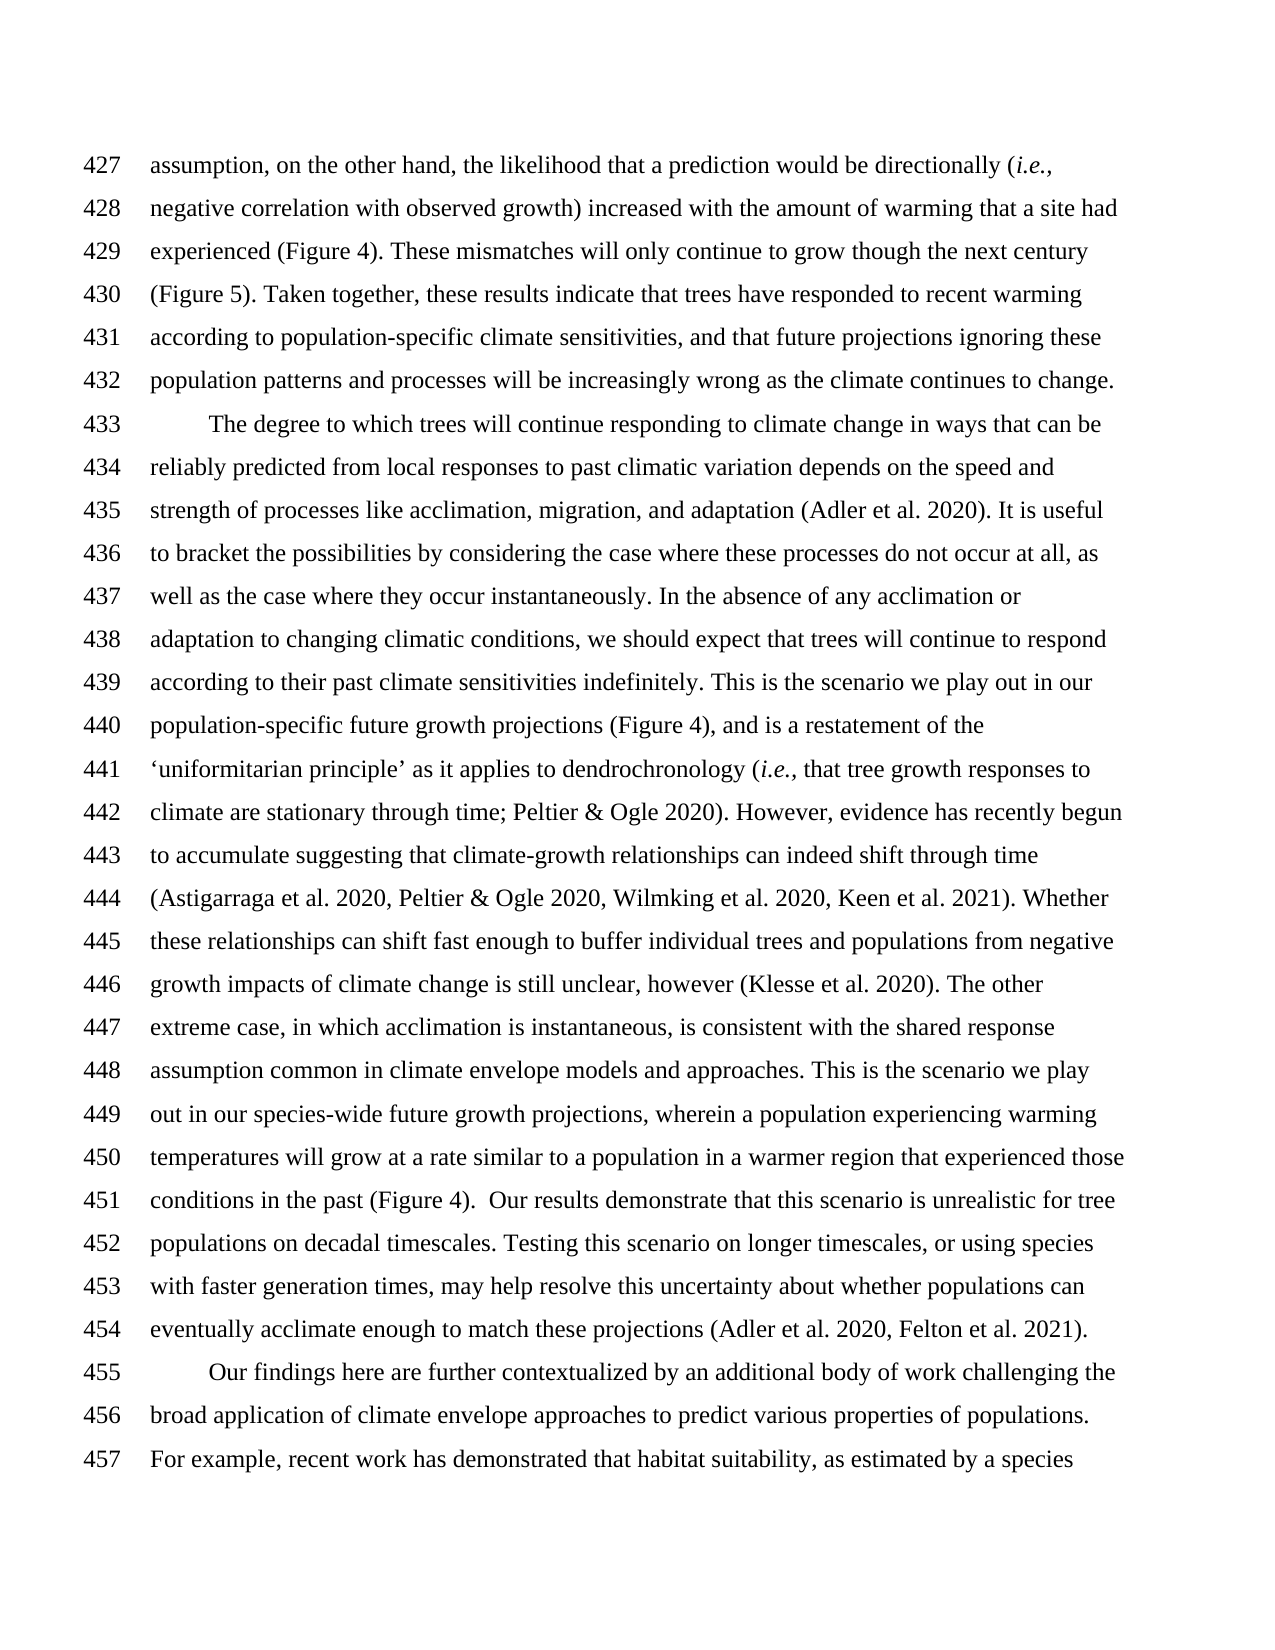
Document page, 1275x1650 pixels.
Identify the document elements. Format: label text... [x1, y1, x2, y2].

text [150, 1357, 1125, 1472]
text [150, 150, 1125, 394]
text The degree to which trees will continue responding to climate change in ways that can be reliably predicted from local responses to past climatic variation depends on the speed and strength of processes like acclimation, migration, and adaptation (Adler et al. 2020). It is useful to bracket the possibilities by considering the case where these processes do not occur at all, as well as the case where they occur instantaneously. In the absence of any acclimation or adaptation to changing climatic conditions, we should expect that trees will continue to respond according to their past climate sensitivities indefinitely. This is the scenario we play out in our population-specific future growth projections (Figure 4), and is a restatement of the ‘uniformitarian principle’ as it applies to dendrochronology (i.e., that tree growth responses to climate are stationary through time; Peltier & Ogle 2020). However, evidence has recently begun to accumulate suggesting that climate-growth relationships can indeed shift through time (Astigarraga et al. 2020, Peltier & Ogle 2020, Wilmking et al. 2020, Keen et al. 2021). Whether these relationships can shift fast enough to buffer individual trees and populations from negative growth impacts of climate change is still unclear, however (Klesse et al. 2020). The other extreme case, in which acclimation is instantaneous, is consistent with the shared response assumption common in climate envelope models and approaches. This is the scenario we play out in our species-wide future growth projections, wherein a population experiencing warming temperatures will grow at a rate similar to a population in a warmer region that experienced those conditions in the past (Figure 4). Our results demonstrate that this scenario is unrealistic for tree populations on decadal timescales. Testing this scenario on longer timescales, or using species with faster generation times, may help resolve this uncertainty about whether populations can eventually acclimate enough to match these projections (Adler et al. 2020, Felton et al. 2021). [150, 409, 1125, 1343]
